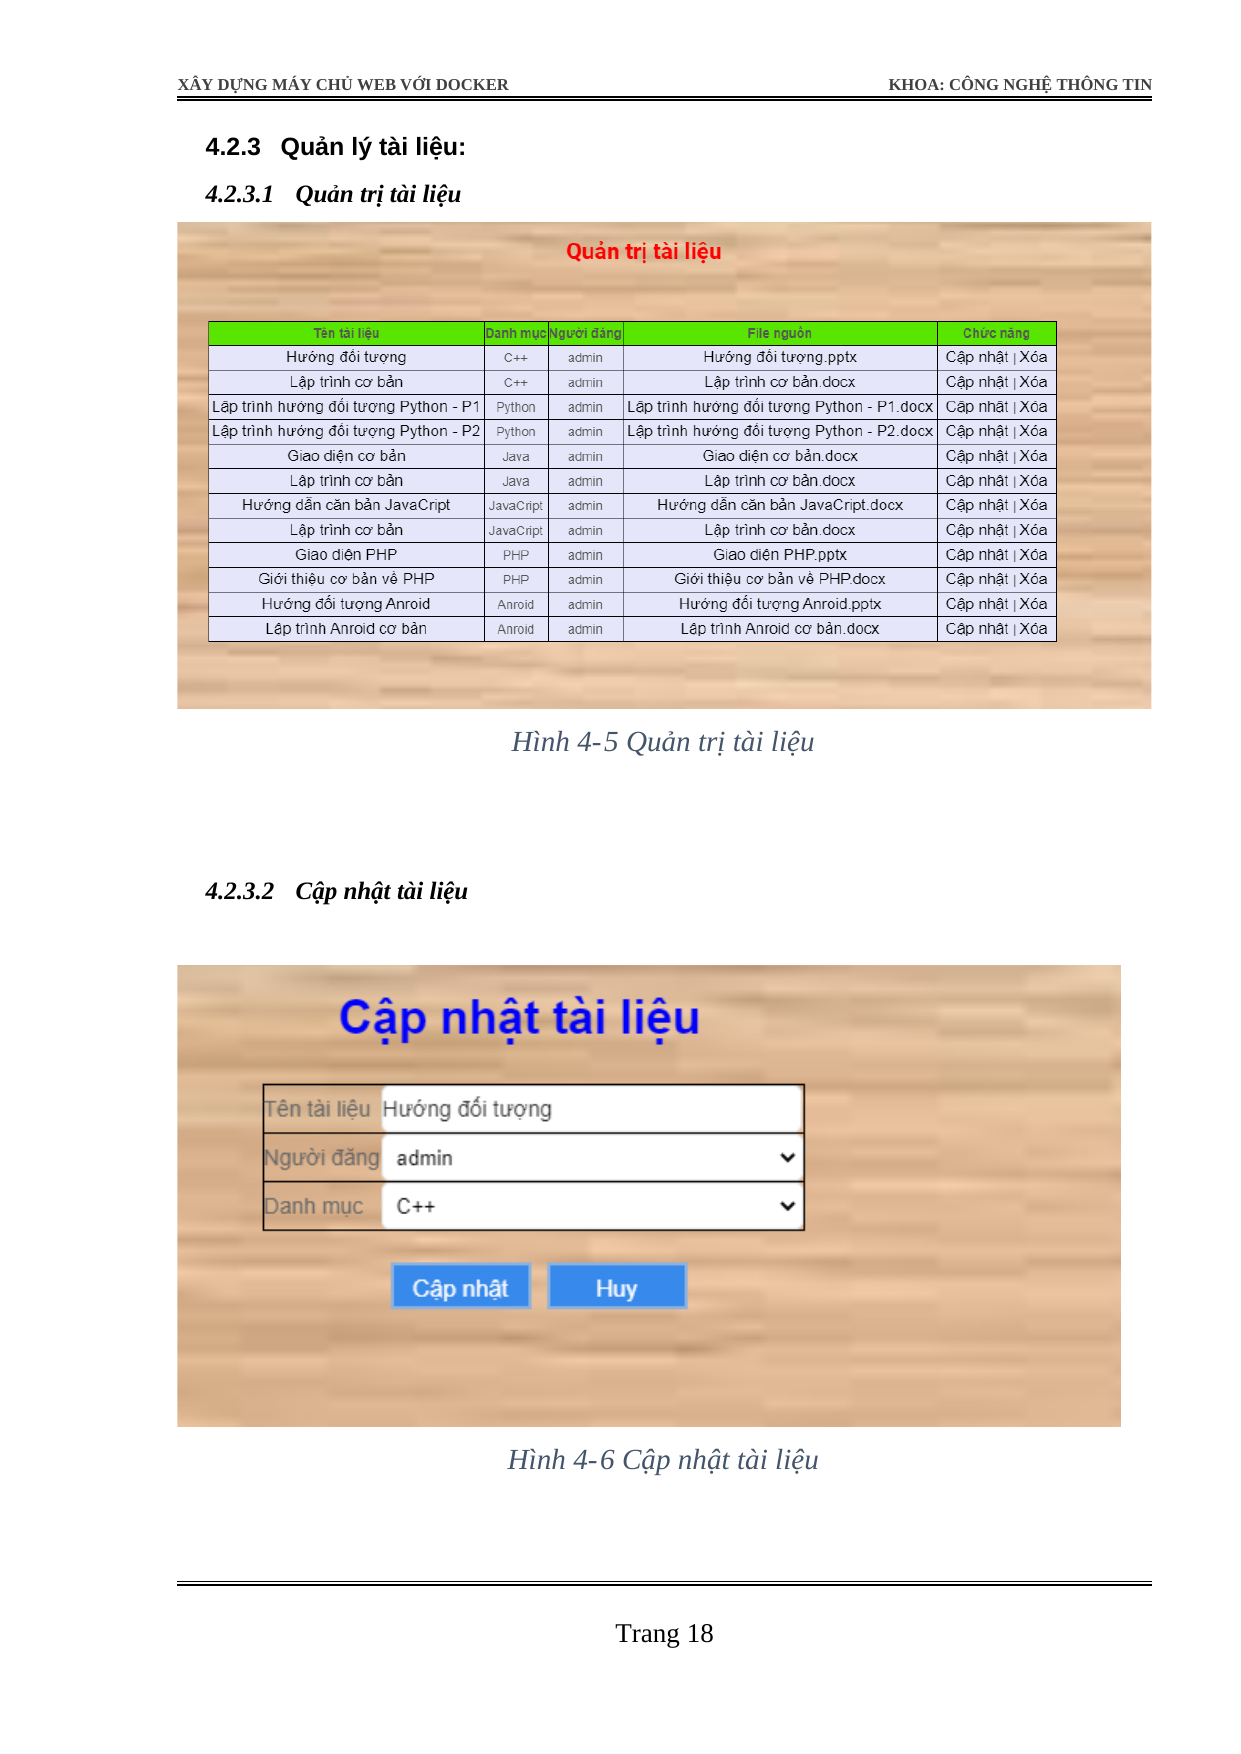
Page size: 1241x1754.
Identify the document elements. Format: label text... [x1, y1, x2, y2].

subtitle Quản lý tài liệu: [205, 132, 1152, 161]
subtitle Cập nhật tài liệu [205, 876, 1152, 904]
text Hình 4-5 Quản trị tài liệu [177, 724, 1152, 757]
picture [177, 965, 1121, 1427]
picture [177, 222, 1152, 709]
subtitle Quản trị tài liệu [205, 179, 1152, 208]
text Hình 4-6 Cập nhật tài liệu [177, 1442, 1152, 1476]
